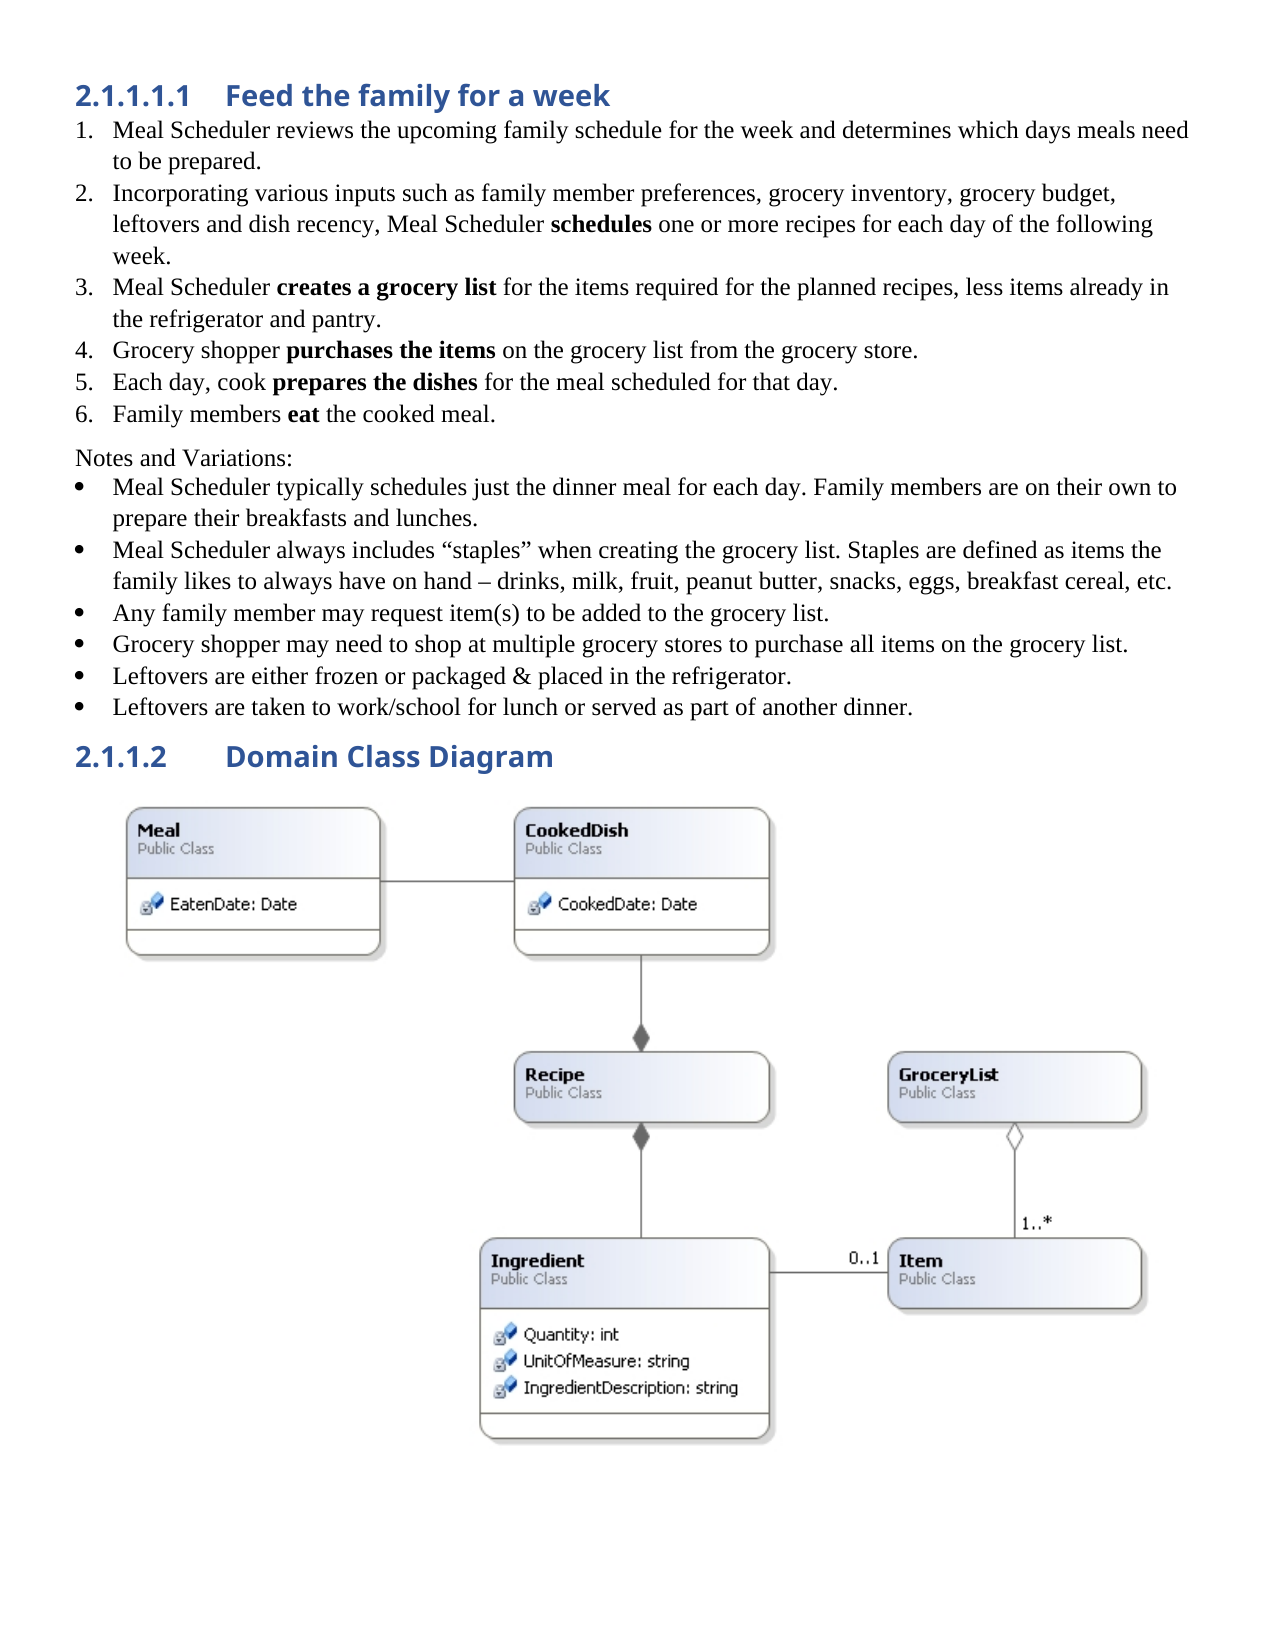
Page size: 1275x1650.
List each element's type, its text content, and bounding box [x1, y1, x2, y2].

list Incorporating various inputs such as family member preferences, grocery inventory, grocery budget, leftovers and dish recency, Meal Scheduler schedules one or more recipes for each day of the following week. [75, 178, 1200, 270]
subtitle Feed the family for a week [75, 75, 1200, 115]
list Leftovers are either frozen or packaged & placed in the refrigerator. [75, 661, 1200, 690]
list Any family member may request item(s) to be added to the grocery list. [75, 598, 1200, 627]
text Notes and Variations: [75, 443, 1200, 472]
list Grocery shopper may need to shop at multiple grocery stores to purchase all items on the grocery list. [75, 629, 1200, 658]
list Meal Scheduler creates a grocery list for the items required for the planned recipes, less items already in the refrigerator and pantry. [75, 272, 1200, 333]
subtitle Domain Class Diagram [75, 737, 1200, 776]
picture [95, 776, 1180, 1477]
list Grocery shopper purchases the items on the grocery list from the grocery store. [75, 336, 1200, 364]
list Each day, cook prepares the dishes for the meal scheduled for that day. [75, 367, 1200, 396]
list Meal Scheduler reviews the upcoming family schedule for the week and determines which days meals need to be prepared. [75, 115, 1200, 175]
list Meal Scheduler always includes “staples” when creating the grocery list. Staples are defined as items the family likes to always have on hand – drinks, milk, fruit, peanut butter, snacks, eggs, breakfast cereal, etc. [75, 535, 1200, 595]
list Meal Scheduler typically schedules just the dinner meal for each day. Family members are on their own to prepare their breakfasts and lunches. [75, 472, 1200, 532]
list Family members eat the cooked meal. [75, 399, 1200, 427]
list Leftovers are taken to work/school for lunch or served as part of another dinner. [75, 692, 1200, 721]
